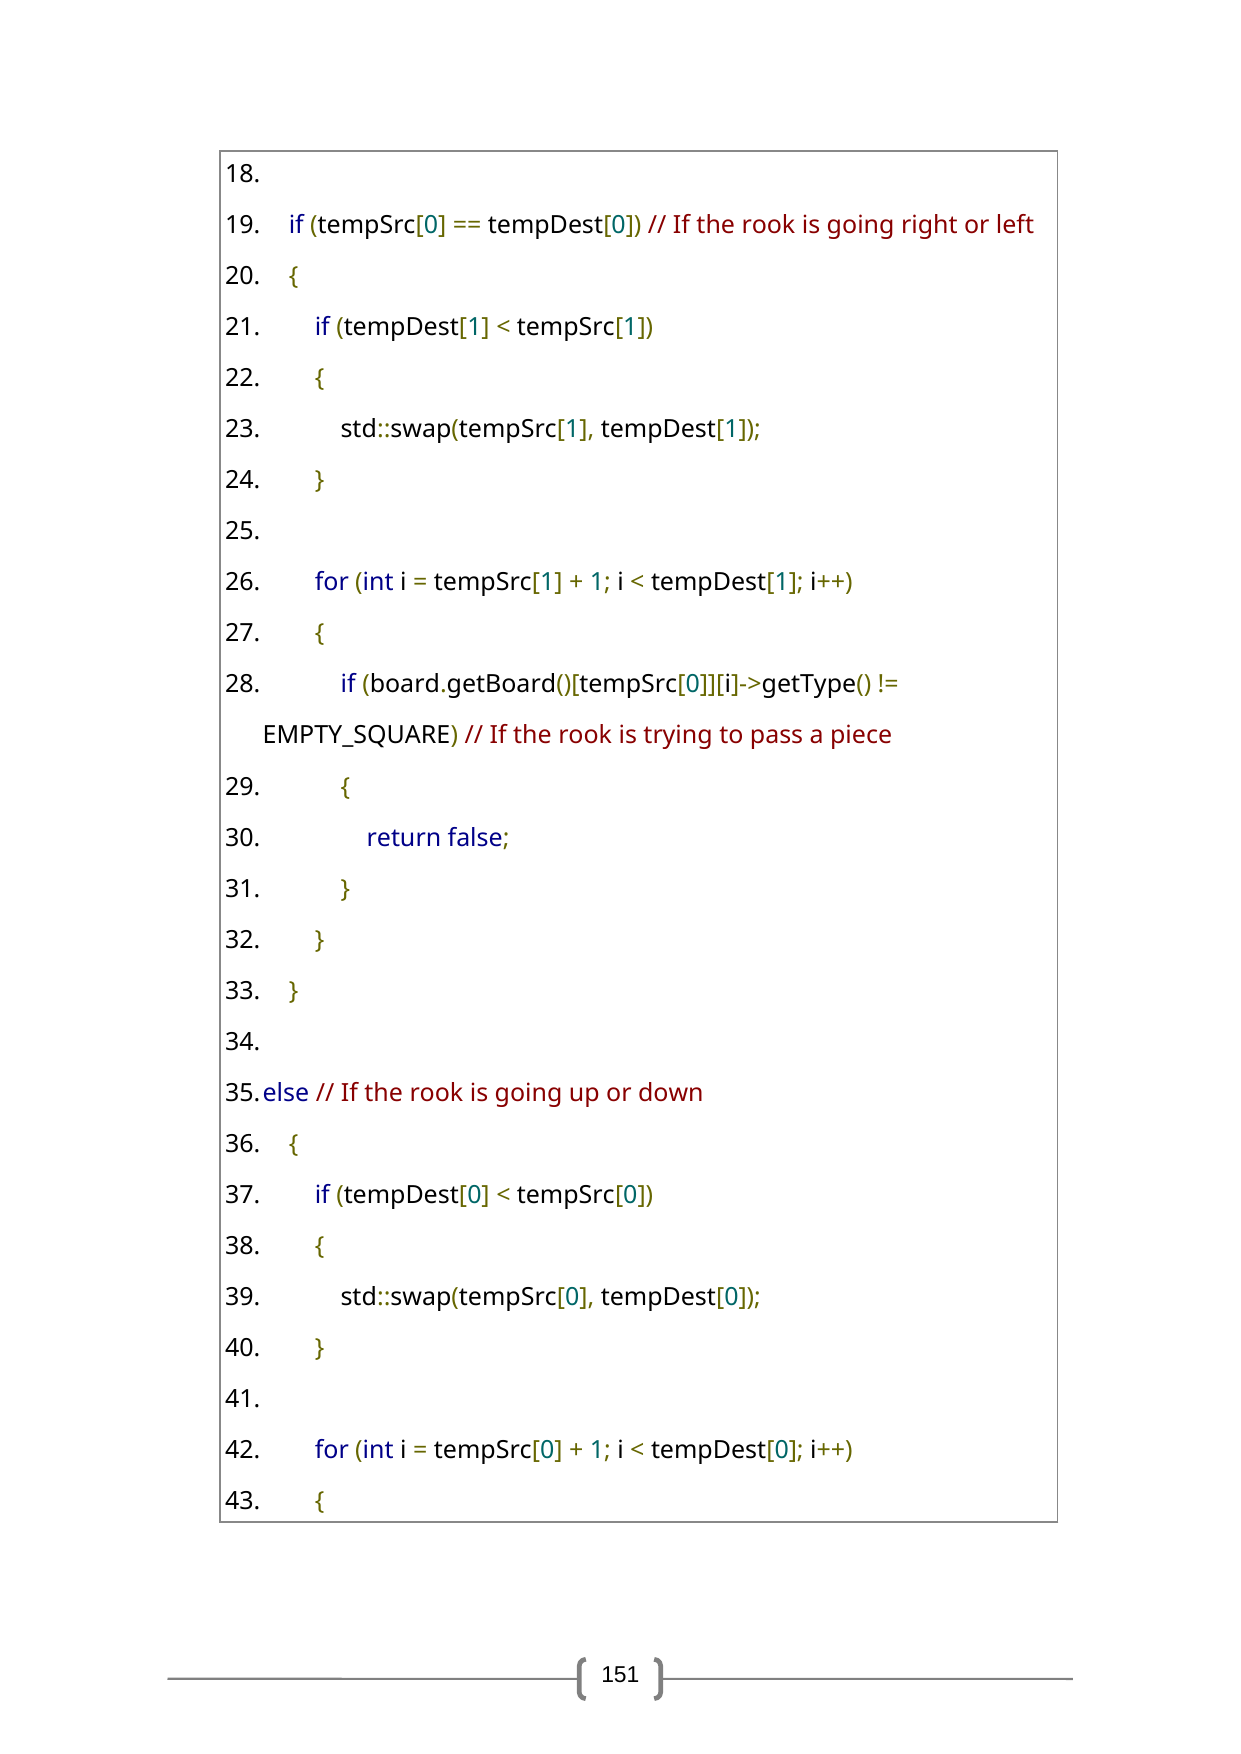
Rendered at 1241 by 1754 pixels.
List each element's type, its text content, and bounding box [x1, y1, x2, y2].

list { [221, 252, 1057, 292]
list return false; [221, 813, 1057, 853]
list if (tempDest[0] < tempSrc[0]) [221, 1171, 1057, 1211]
list } [221, 864, 1057, 904]
list { [221, 609, 1057, 649]
list if (tempDest[1] < tempSrc[1]) [221, 303, 1057, 343]
list for (int i = tempSrc[1] + 1; i < tempDest[1]; i++) [221, 558, 1057, 598]
list } [221, 456, 1057, 496]
list } [221, 916, 1057, 955]
list std::swap(tempSrc[0], tempDest[0]); [221, 1273, 1057, 1313]
list if (board.getBoard()[tempSrc[0]][i]->getType() != EMPTY_SQUARE) // If the rook is trying to pass a piece [221, 660, 1057, 751]
list { [221, 354, 1057, 394]
list { [221, 1477, 1057, 1521]
list { [221, 1222, 1057, 1262]
list } [221, 1324, 1057, 1364]
list else // If the rook is going up or down [221, 1069, 1057, 1108]
list } [221, 967, 1057, 1006]
list for (int i = tempSrc[0] + 1; i < tempDest[0]; i++) [221, 1426, 1057, 1466]
list { [221, 1120, 1057, 1159]
list { [221, 762, 1057, 802]
list if (tempSrc[0] == tempDest[0]) // If the rook is going right or left [221, 201, 1057, 241]
list std::swap(tempSrc[1], tempDest[1]); [221, 405, 1057, 445]
